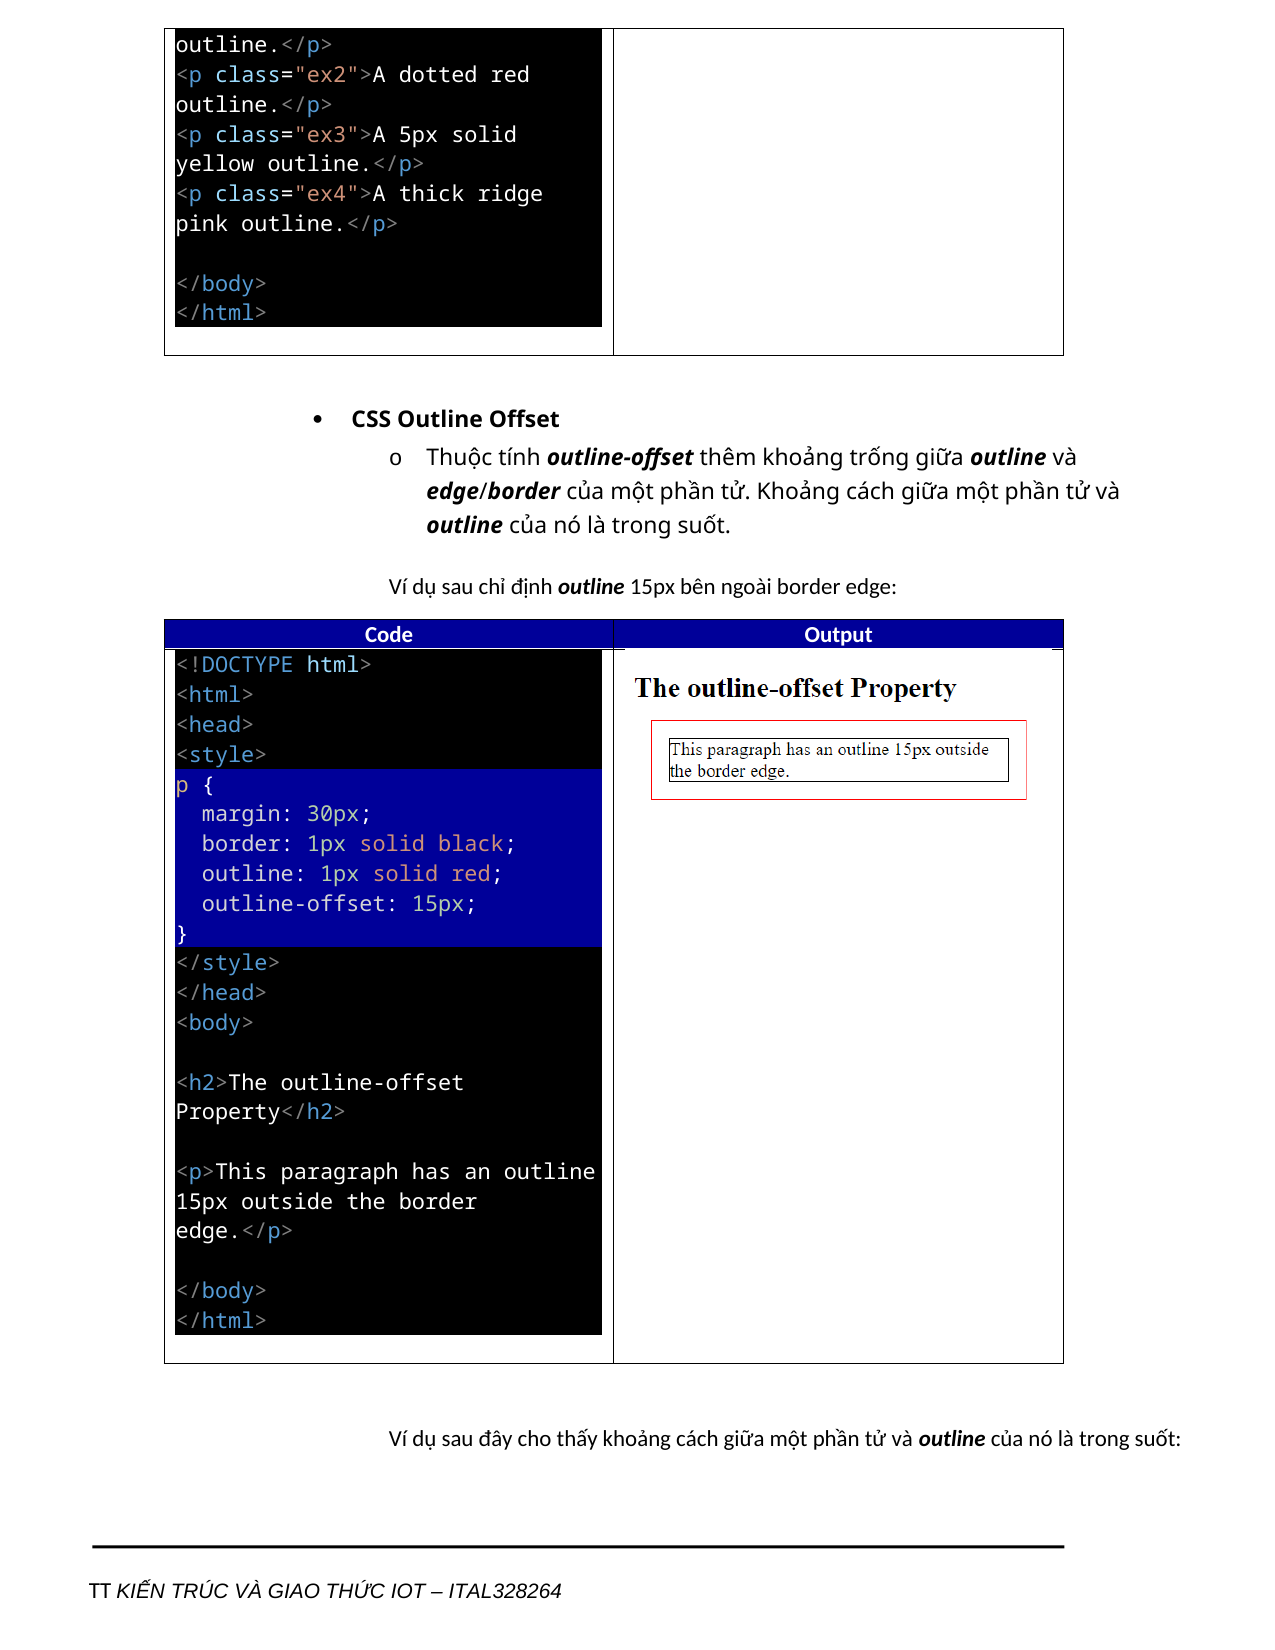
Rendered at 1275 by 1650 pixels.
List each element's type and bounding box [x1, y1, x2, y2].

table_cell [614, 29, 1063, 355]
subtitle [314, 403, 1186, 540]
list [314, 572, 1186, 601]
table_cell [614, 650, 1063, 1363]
picture [625, 649, 1052, 1065]
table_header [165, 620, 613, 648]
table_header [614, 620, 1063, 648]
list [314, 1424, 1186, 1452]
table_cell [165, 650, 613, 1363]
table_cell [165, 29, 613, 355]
